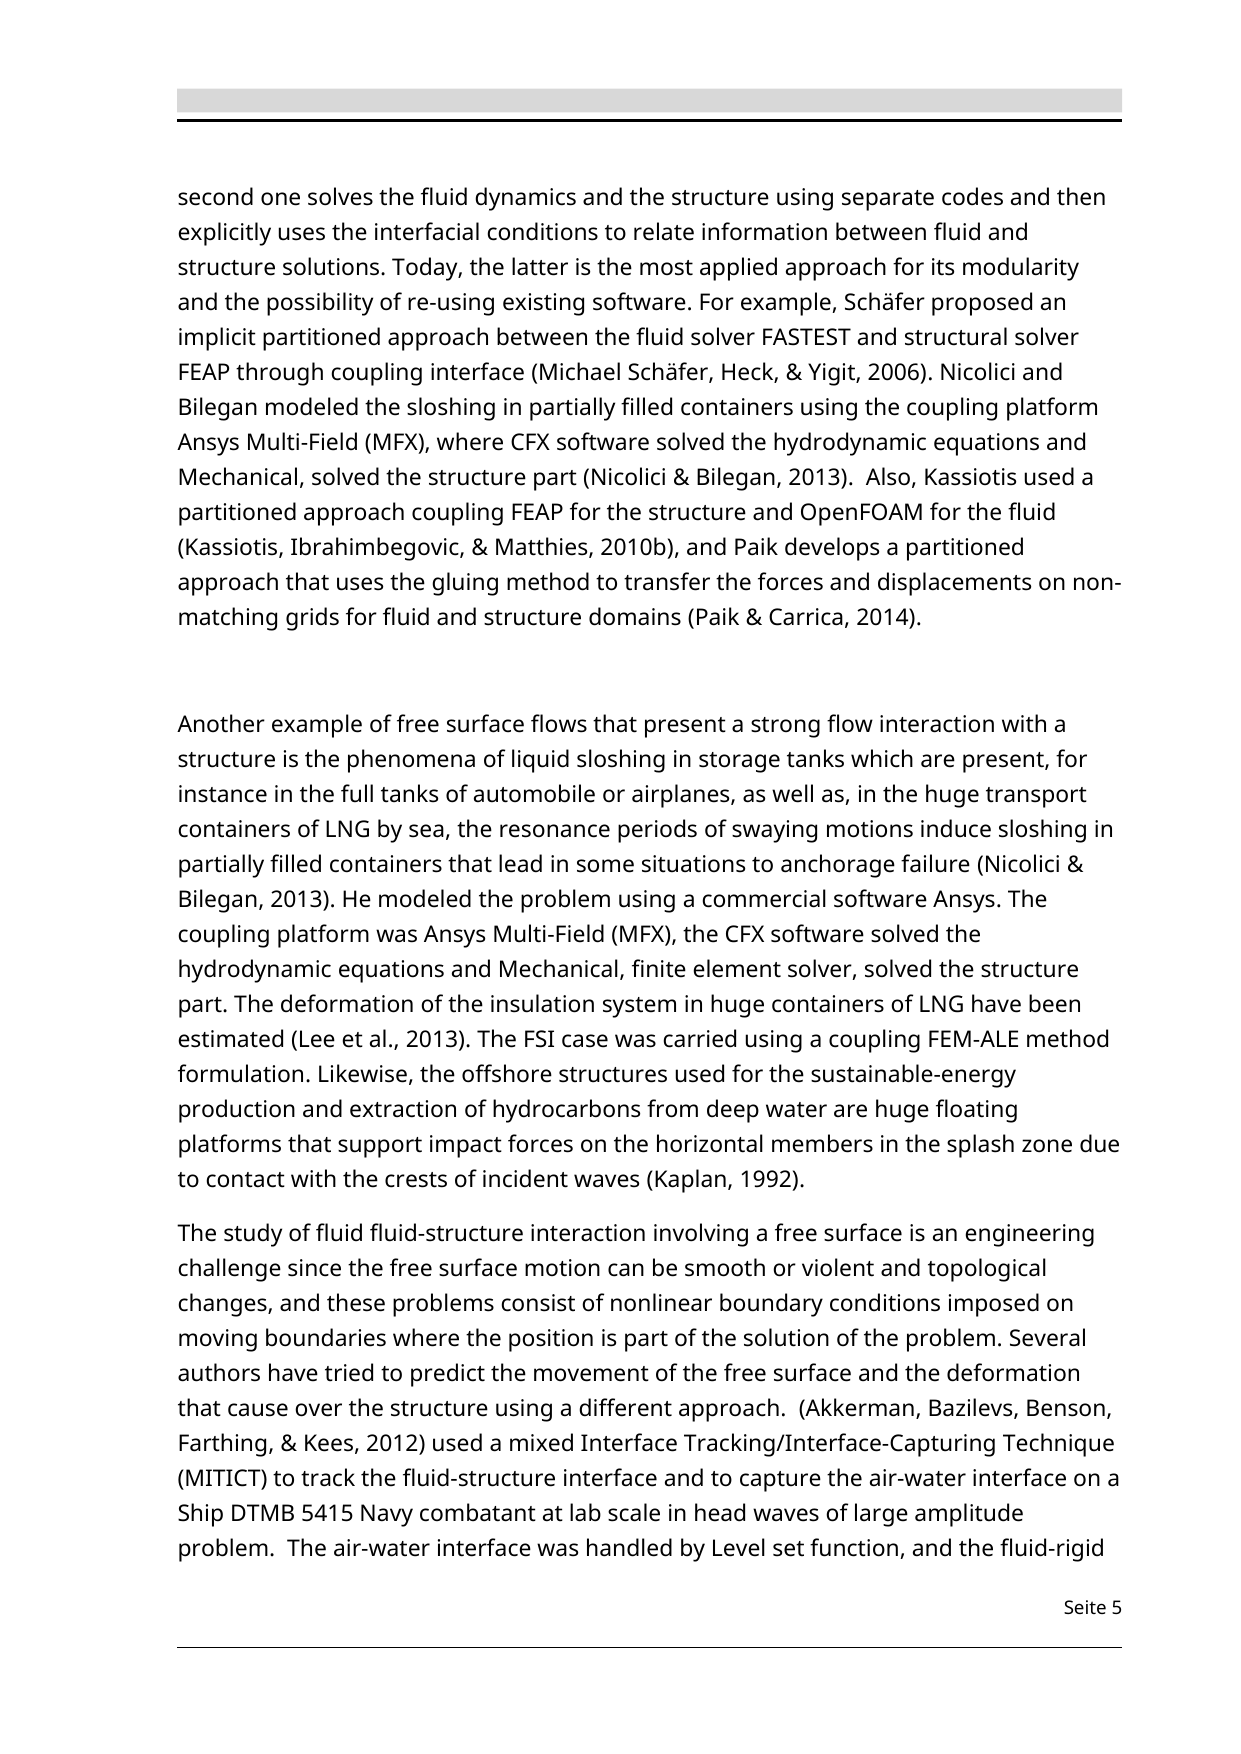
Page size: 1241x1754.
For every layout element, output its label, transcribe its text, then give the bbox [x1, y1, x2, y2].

text Another example of free surface flows that present a strong flow interaction with a structure is the phenomena of liquid sloshing in storage tanks which are present, for instance in the full tanks of automobile or airplanes, as well as, in the huge transport containers of LNG by sea, the resonance periods of swaying motions induce sloshing in partially filled containers that lead in some situations to anchorage failure (Nicolici & Bilegan, 2013). He modeled the problem using a commercial software Ansys. The coupling platform was Ansys Multi-Field (MFX), the CFX software solved the hydrodynamic equations and Mechanical, finite element solver, solved the structure part. The deformation of the insulation system in huge containers of LNG have been estimated (Lee et al., 2013). The FSI case was carried using a coupling FEM-ALE method formulation. Likewise, the offshore structures used for the sustainable-energy production and extraction of hydrocarbons from deep water are huge floating platforms that support impact forces on the horizontal members in the splash zone due to contact with the crests of incident waves (Kaplan, 1992). [177, 708, 1122, 1194]
